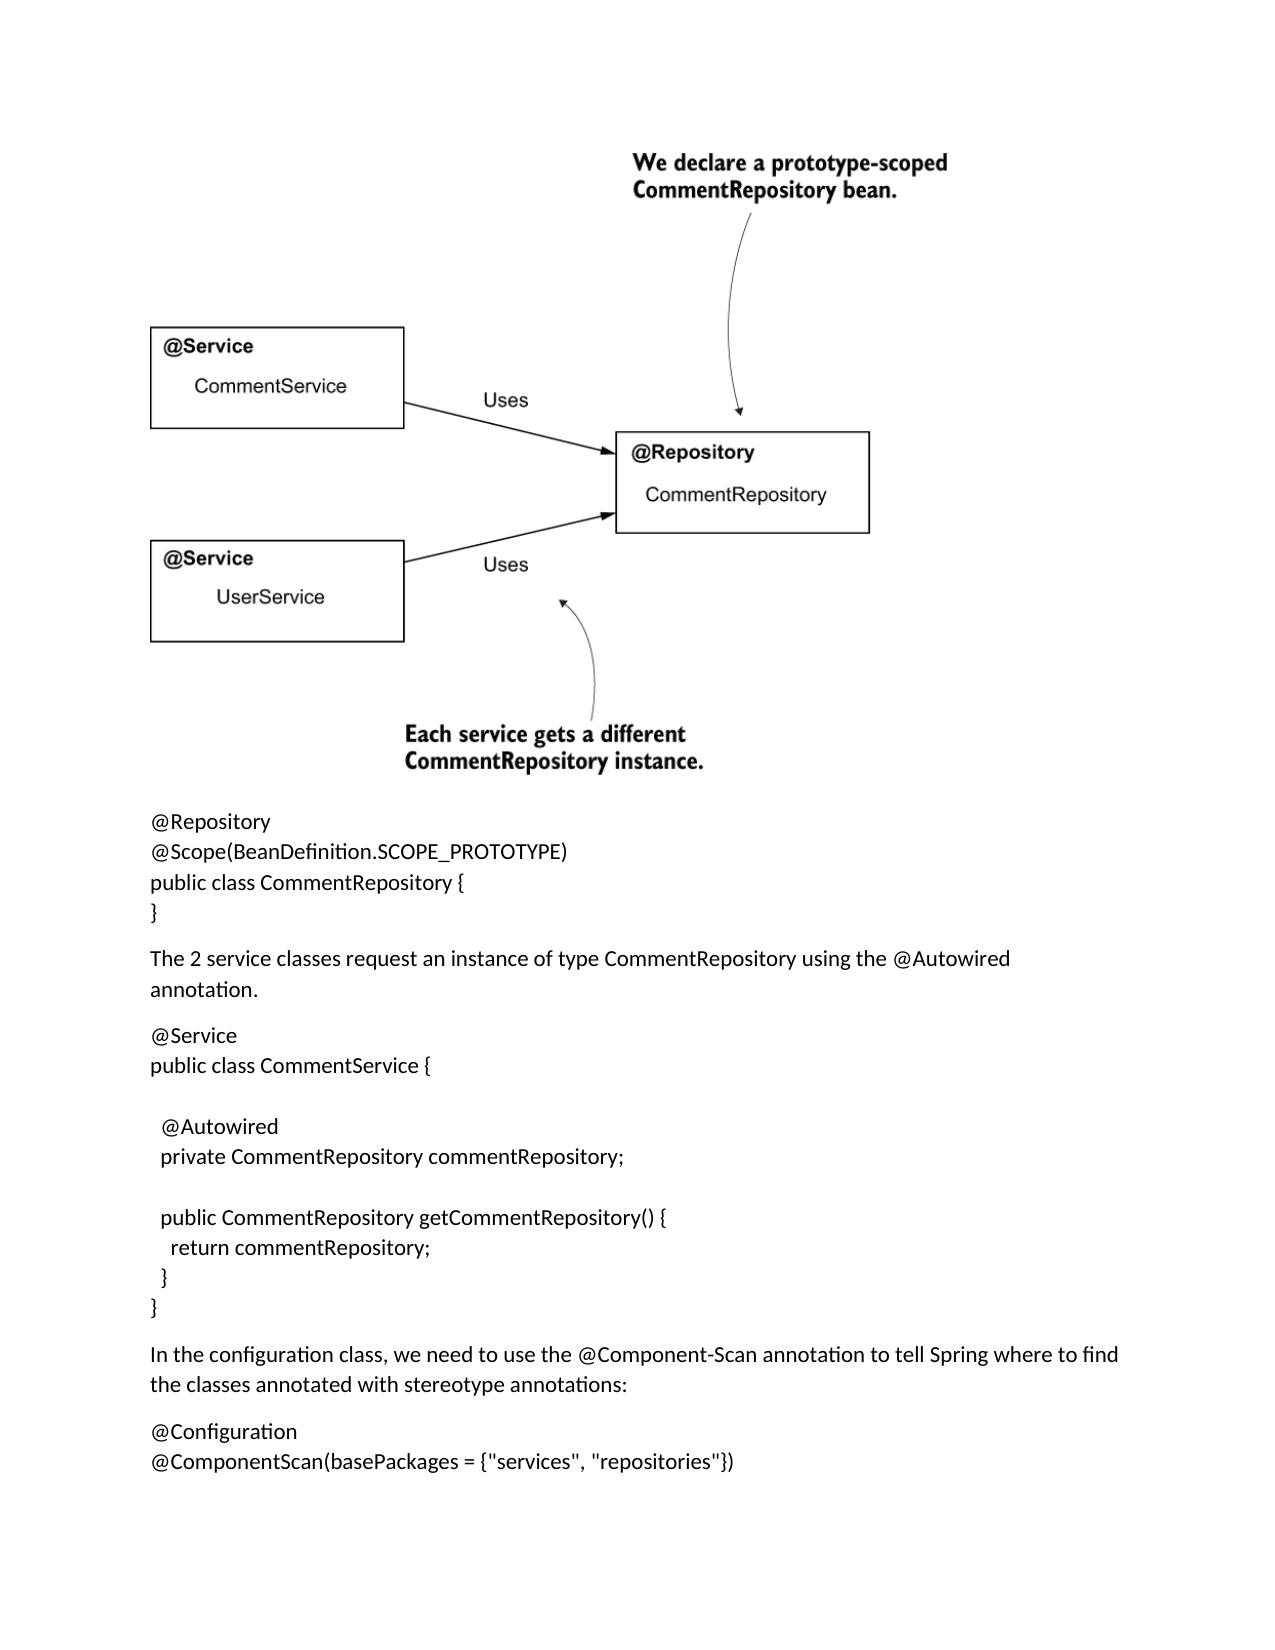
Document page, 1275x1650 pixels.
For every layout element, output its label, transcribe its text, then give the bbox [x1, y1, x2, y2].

text } [150, 1263, 1125, 1291]
text @Repository [150, 807, 1125, 835]
picture [150, 150, 948, 775]
text } [150, 898, 1125, 926]
text @Scope(BeanDefinition.SCOPE_PROTOTYPE) [150, 837, 1125, 866]
text @Configuration [150, 1417, 1125, 1445]
text public class CommentRepository { [150, 868, 1125, 896]
text public CommentRepository getCommentRepository() { [150, 1203, 1125, 1231]
text @Autowired [150, 1112, 1125, 1140]
text @Service [150, 1021, 1125, 1049]
text The 2 service classes request an instance of type CommentRepository using the @Autowired annotation. [150, 944, 1125, 1003]
text @ComponentScan(basePackages = {"services", "repositories"}) [150, 1447, 1125, 1475]
text return commentRepository; [150, 1233, 1125, 1261]
text } [150, 1293, 1125, 1321]
text private CommentRepository commentRepository; [150, 1142, 1125, 1170]
text public class CommentService { [150, 1052, 1125, 1080]
text In the configuration class, we need to use the @Component-Scan annotation to tell Spring where to find the classes annotated with stereotype annotations: [150, 1340, 1125, 1398]
